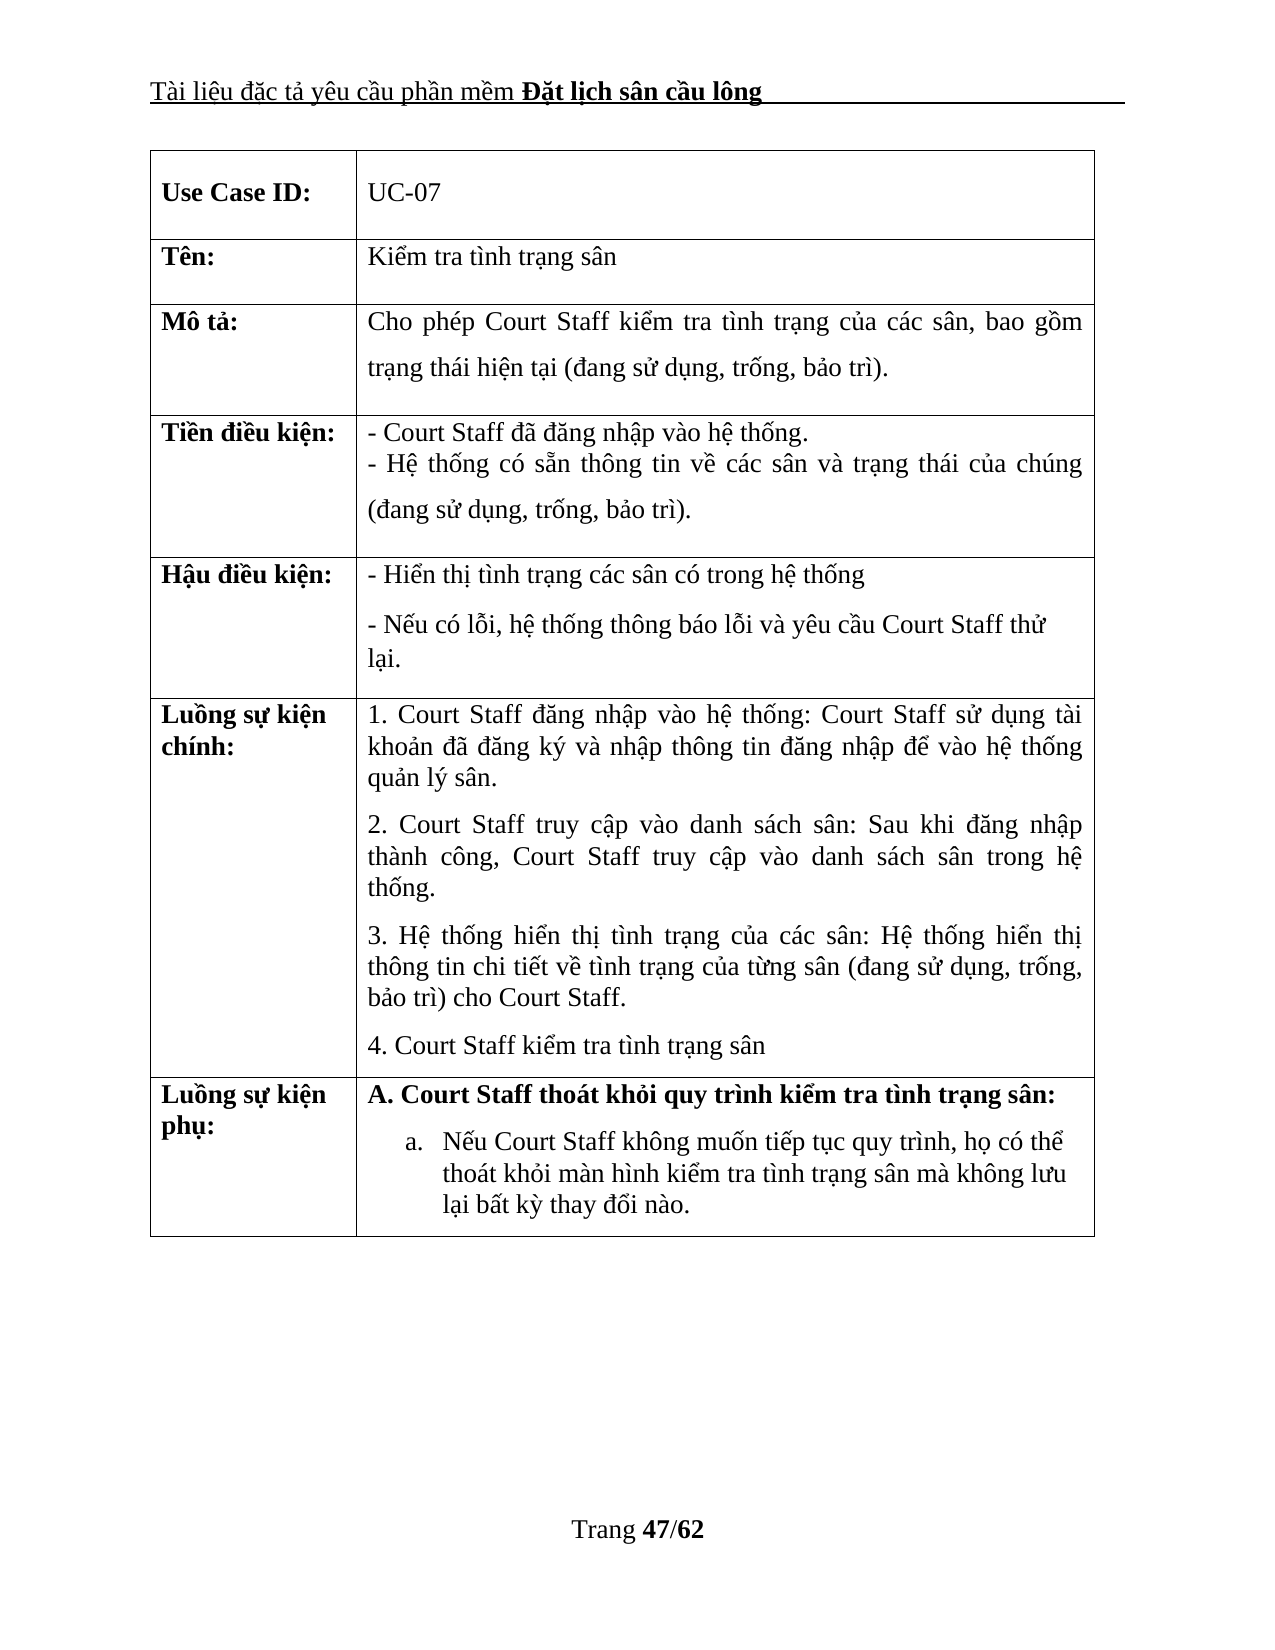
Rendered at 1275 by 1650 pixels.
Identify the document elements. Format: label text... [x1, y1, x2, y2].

table_cell Mô tả: [151, 305, 356, 415]
table_cell Luồng sự kiện chính: [151, 699, 356, 1077]
table_cell Cho phép Court Staff kiểm tra tình trạng của các sân, bao gồm trạng thái hiện tại (đang sử dụng, trống, bảo trì). [357, 305, 1094, 415]
table_cell - Court Staff đã đăng nhập vào hệ thống. - Hệ thống có sẵn thông tin về các sân và trạng thái của chúng (đang sử dụng, trống, bảo trì). [357, 416, 1094, 557]
table_cell Hậu điều kiện: [151, 558, 356, 697]
table_cell Use Case ID: [151, 151, 356, 239]
table_cell Kiểm tra tình trạng sân [357, 240, 1094, 304]
table_cell Luồng sự kiện phụ: [151, 1078, 356, 1236]
table_cell 1. Court Staff đăng nhập vào hệ thống: Court Staff sử dụng tài khoản đã đăng ký và nhập thông tin đăng nhập để vào hệ thống quản lý sân. 2. Court Staff truy cập vào danh sách sân: Sau khi đăng nhập thành công, Court Staff truy cập vào danh sách sân trong hệ thống. 3. Hệ thống hiển thị tình trạng của các sân: Hệ thống hiển thị thông tin chi tiết về tình trạng của từng sân (đang sử dụng, trống, bảo trì) cho Court Staff. 4. Court Staff kiểm tra tình trạng sân [357, 699, 1094, 1077]
table_cell A. Court Staff thoát khỏi quy trình kiểm tra tình trạng sân: Nếu Court Staff không muốn tiếp tục quy trình, họ có thể thoát khỏi màn hình kiểm tra tình trạng sân mà không lưu lại bất kỳ thay đổi nào. [357, 1078, 1094, 1236]
table_cell - Hiển thị tình trạng các sân có trong hệ thống - Nếu có lỗi, hệ thống thông báo lỗi và yêu cầu Court Staff thử lại. [357, 558, 1094, 697]
table_cell UC-07 [357, 151, 1094, 239]
table_cell Tên: [151, 240, 356, 304]
table_cell Tiền điều kiện: [151, 416, 356, 557]
